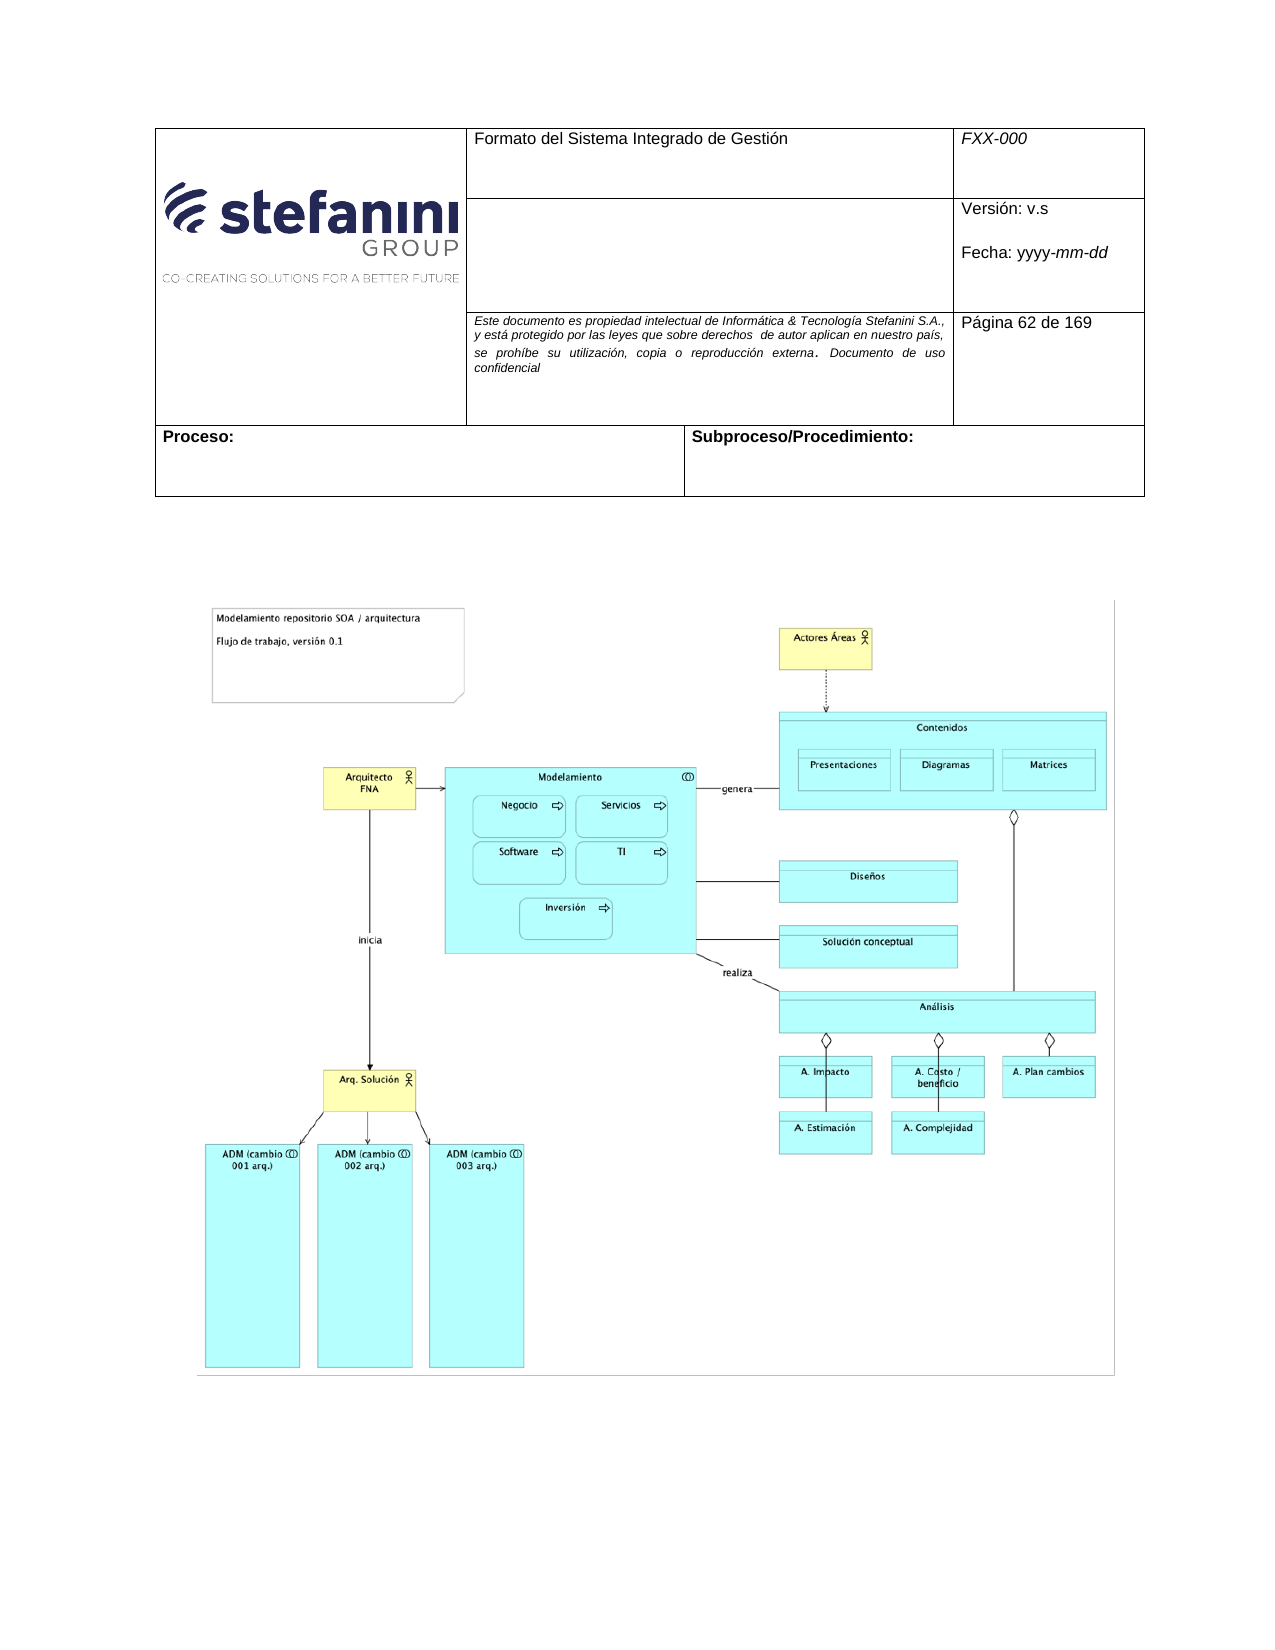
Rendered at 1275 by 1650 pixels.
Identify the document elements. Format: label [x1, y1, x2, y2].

picture [162, 182, 460, 286]
picture [196, 599, 1115, 1376]
